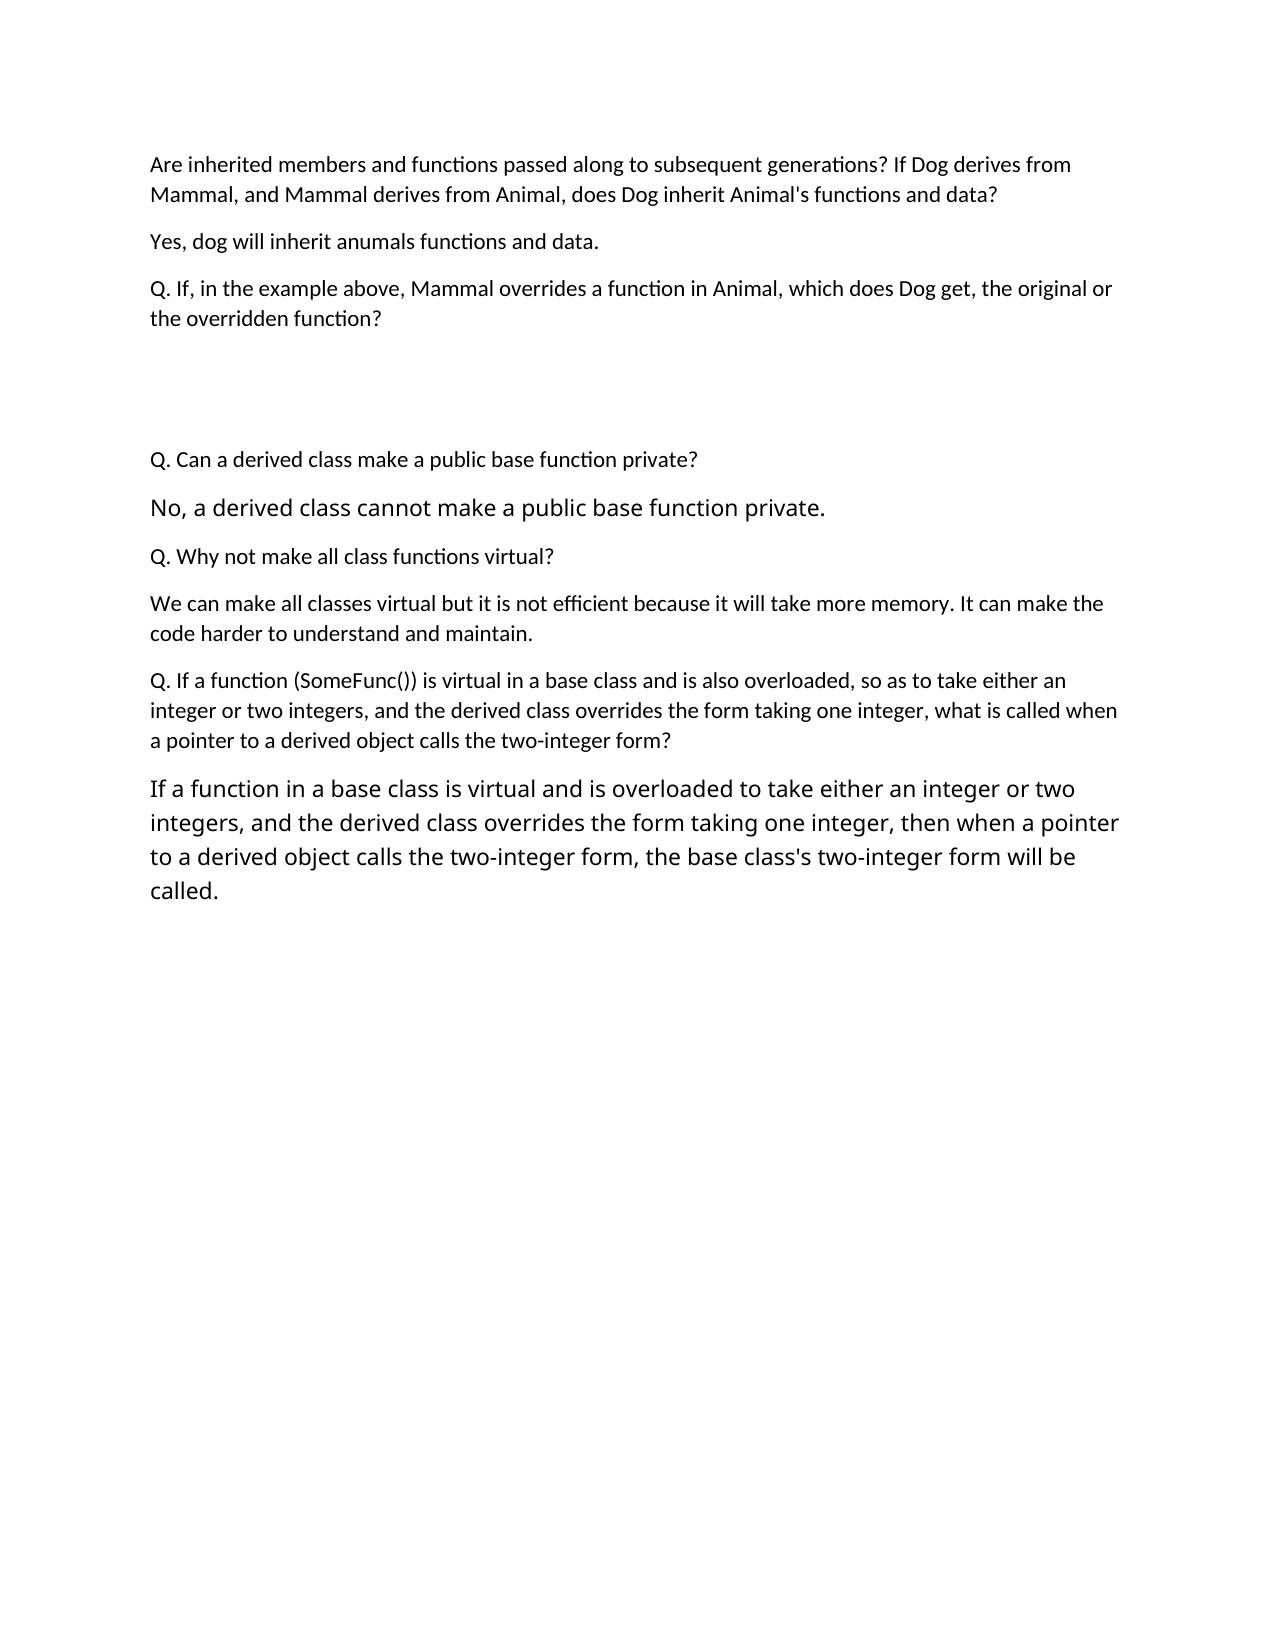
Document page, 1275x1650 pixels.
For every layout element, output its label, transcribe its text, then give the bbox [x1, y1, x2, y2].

text Are inherited members and functions passed along to subsequent generations? If Dog derives from Mammal, and Mammal derives from Animal, does Dog inherit Animal's functions and data? [150, 150, 1125, 208]
text If a function in a base class is virtual and is overloaded to take either an integer or two integers, and the derived class overrides the form taking one integer, then when a pointer to a derived object calls the two-integer form, the base class's two-integer form will be called. [150, 773, 1125, 906]
text Q. If a function (SomeFunc()) is virtual in a base class and is also overloaded, so as to take either an integer or two integers, and the derived class overrides the form taking one integer, what is called when a pointer to a derived object calls the two-integer form? [150, 666, 1125, 754]
text Q. Can a derived class make a public base function private? [150, 445, 1125, 473]
text Yes, dog will inherit anumals functions and data. [150, 227, 1125, 255]
text No, a derived class cannot make a public base function private. [150, 492, 1125, 523]
text Q. If, in the example above, Mammal overrides a function in Animal, which does Dog get, the original or the overridden function? [150, 274, 1125, 332]
text We can make all classes virtual but it is not efficient because it will take more memory. It can make the code harder to understand and maintain. [150, 589, 1125, 647]
text Q. Why not make all class functions virtual? [150, 542, 1125, 570]
